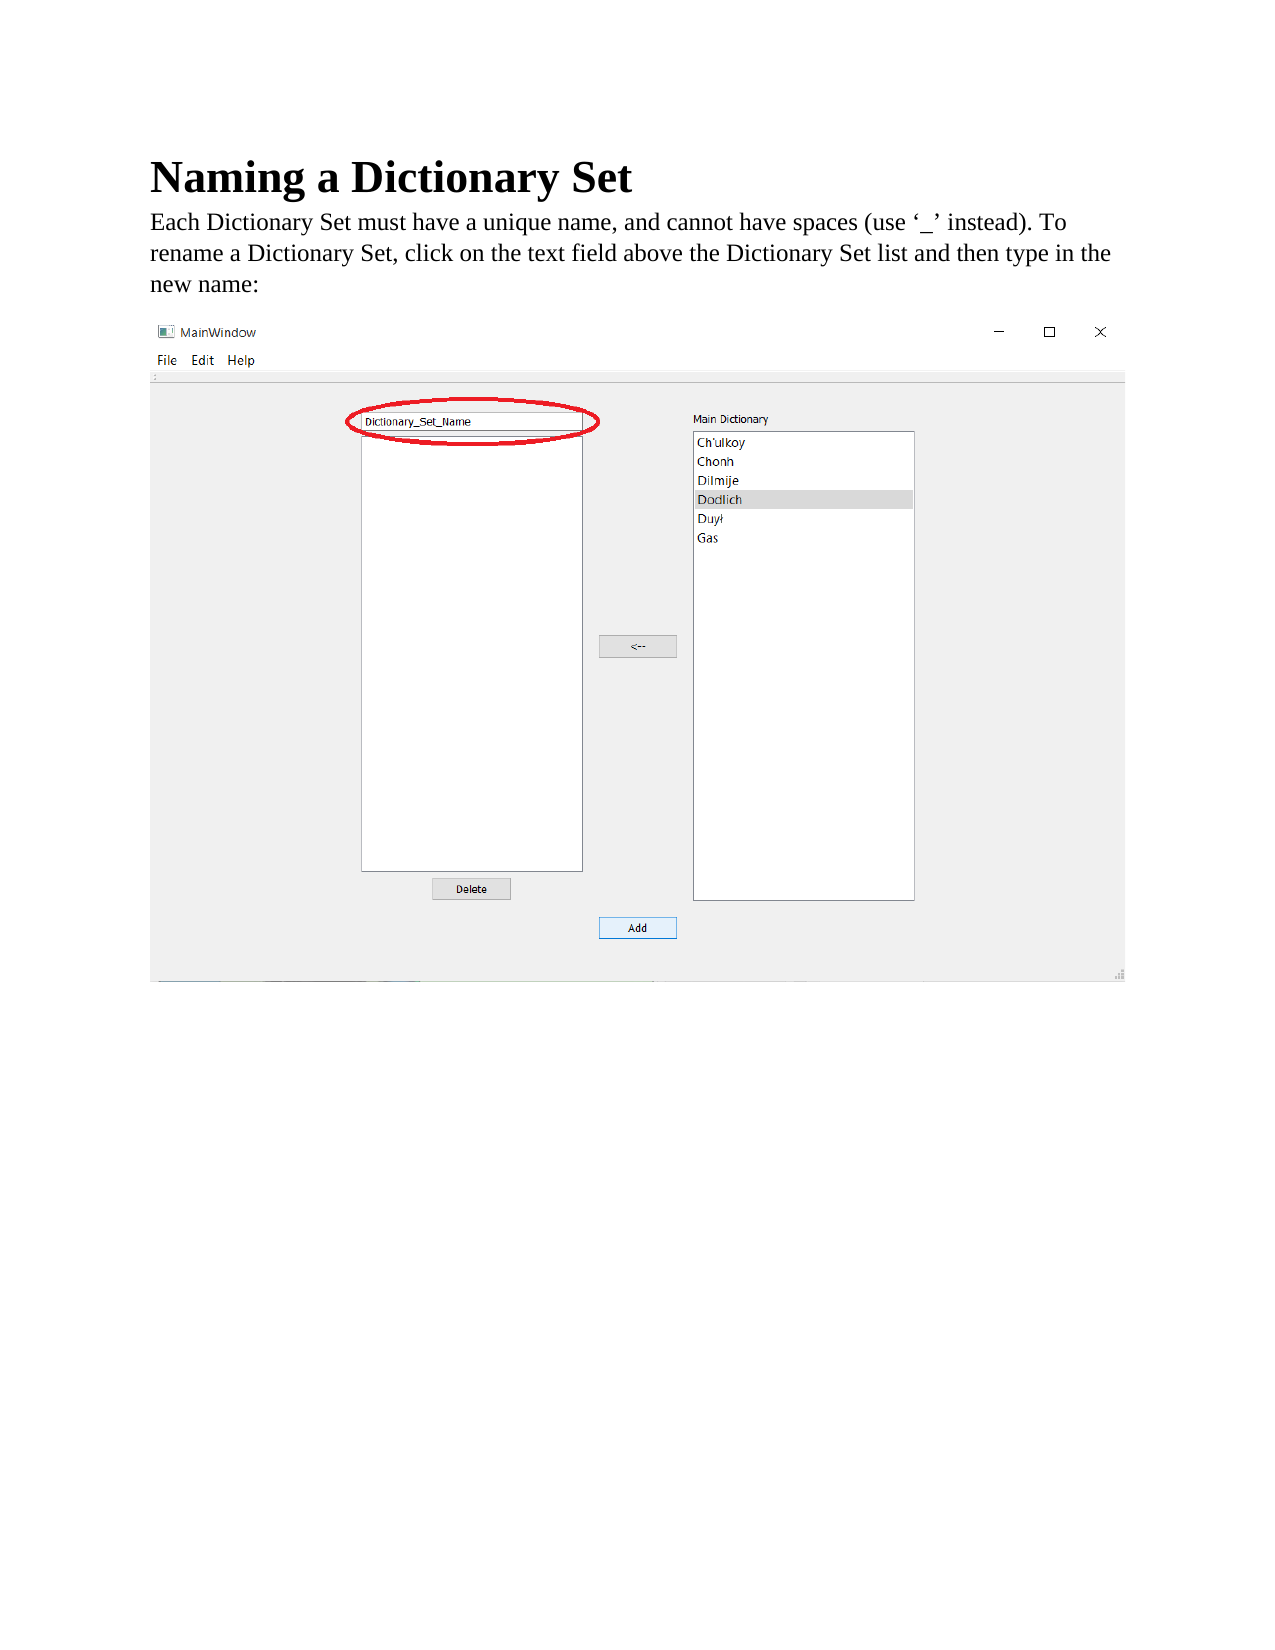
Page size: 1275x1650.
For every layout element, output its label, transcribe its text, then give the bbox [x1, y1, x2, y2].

subtitle Naming a Dictionary Set [150, 150, 1125, 203]
picture [150, 316, 1125, 982]
text Each Dictionary Set must have a unique name, and cannot have spaces (use ‘_’ instead). To rename a Dictionary Set, click on the text field above the Dictionary Set list and then type in the new name: [150, 207, 1125, 298]
